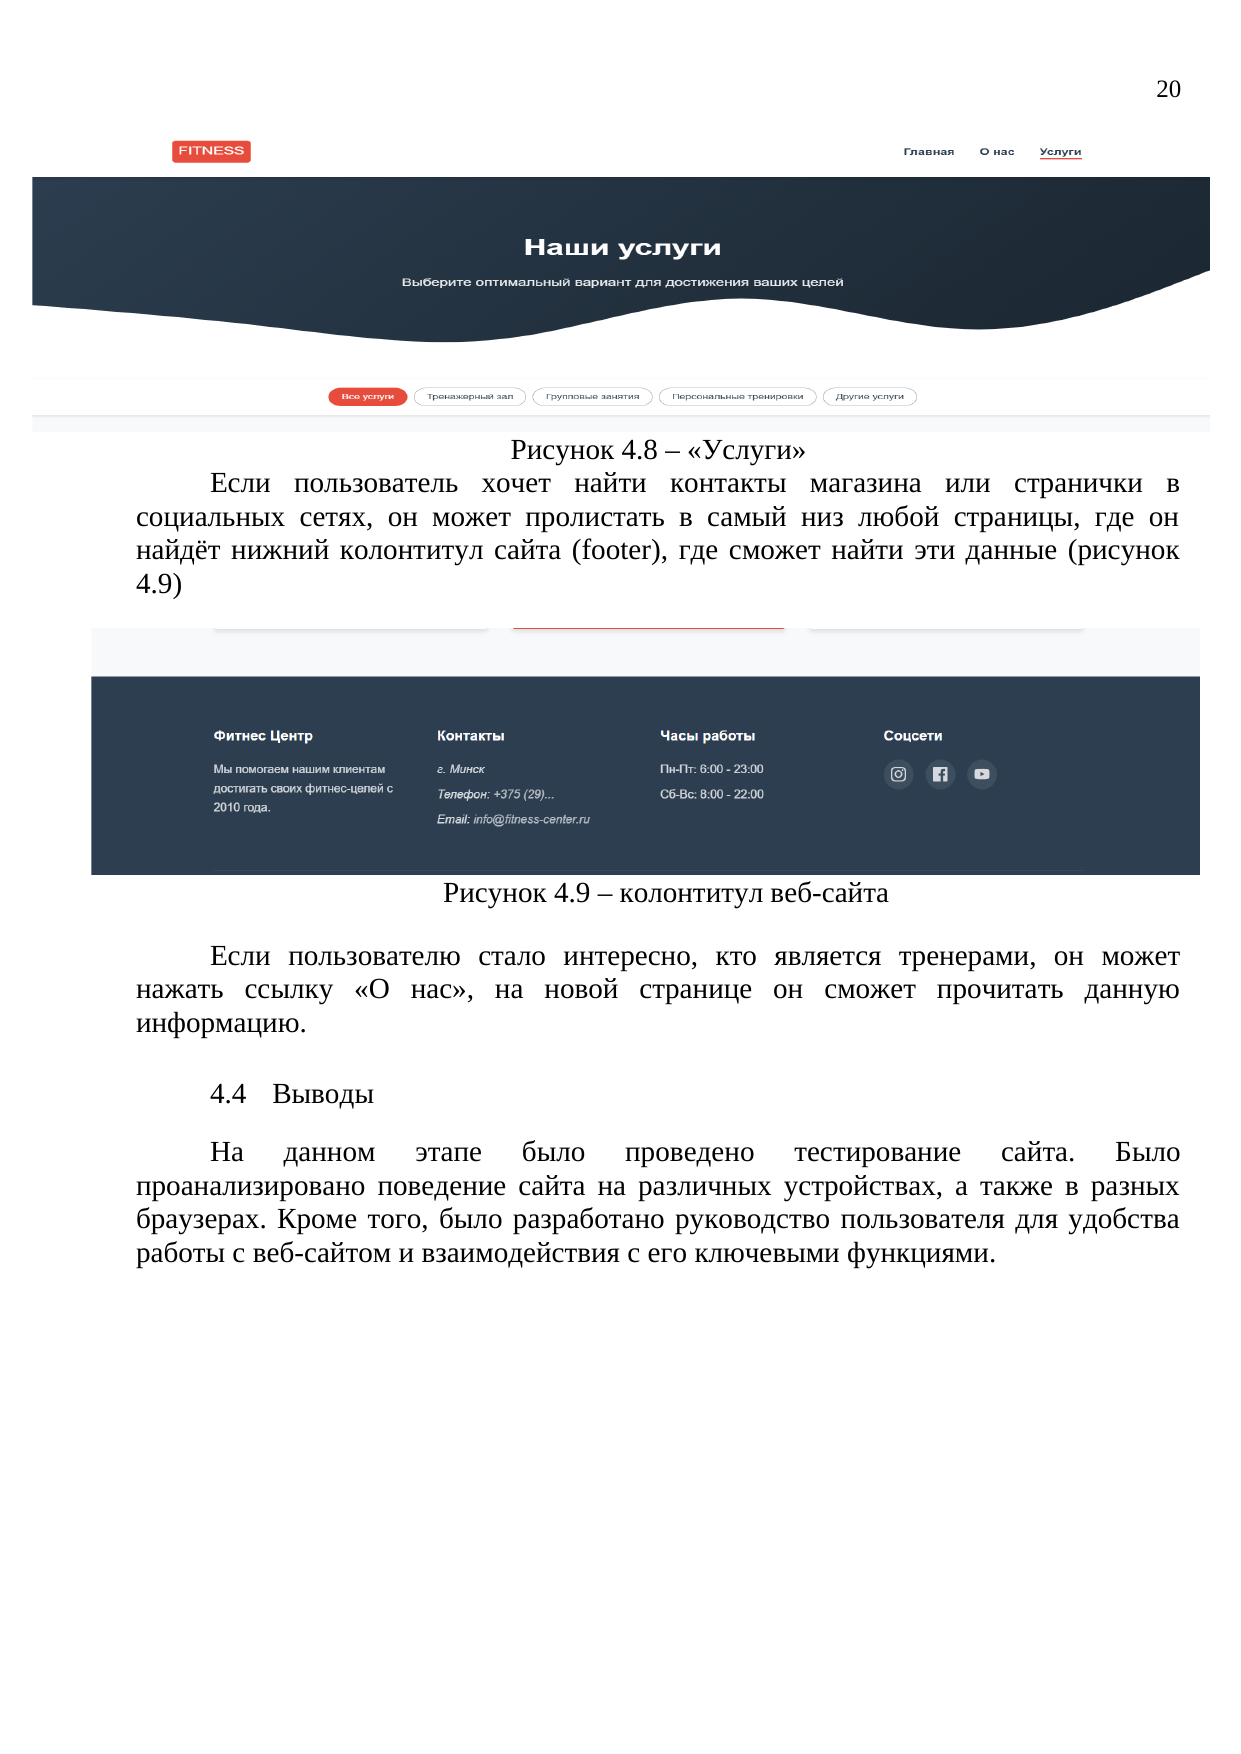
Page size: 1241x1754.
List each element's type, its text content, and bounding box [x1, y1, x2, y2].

text Рисунок 4.8 – «Услуги» [62, 432, 1181, 465]
text Рисунок 4.9 – колонтитул веб-сайта [77, 875, 1181, 908]
text На данном этапе было проведено тестирование сайта. Было проанализировано поведение сайта на различных устройствах, а также в разных браузерах. Кроме того, было разработано руководство пользователя для удобства работы с веб-сайтом и взаимодействия с его ключевыми функциями. [136, 1134, 1181, 1268]
picture [91, 628, 1200, 875]
text Если пользователю стало интересно, кто является тренерами, он может нажать ссылку «О нас», на новой странице он сможет прочитать данную информацию. [136, 938, 1181, 1038]
list Выводы [136, 1076, 1181, 1109]
picture [32, 130, 1210, 432]
text Если пользователь хочет найти контакты магазина или странички в социальных сетях, он может пролистать в самый низ любой страницы, где он найдёт нижний колонтитул сайта (footer), где сможет найти эти данные (рисунок 4.9) [136, 465, 1181, 599]
